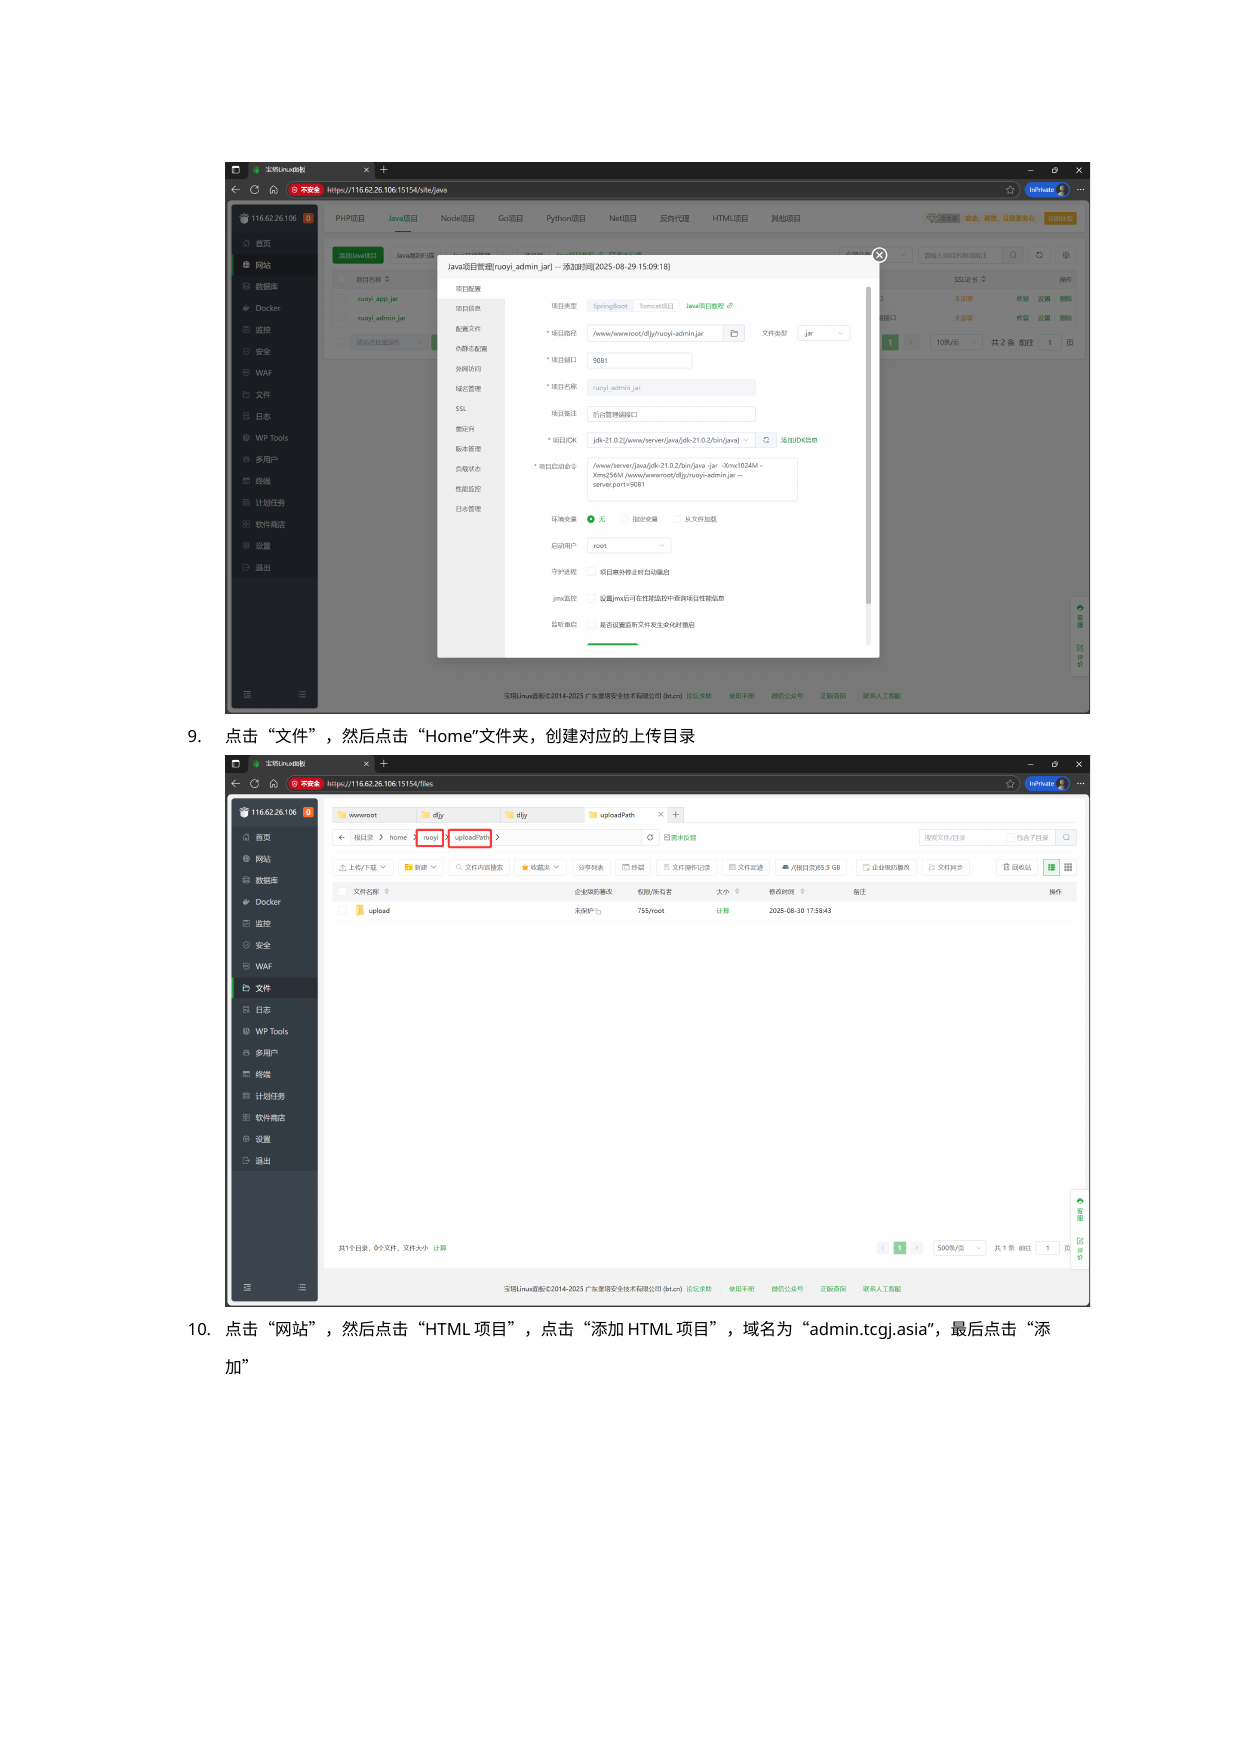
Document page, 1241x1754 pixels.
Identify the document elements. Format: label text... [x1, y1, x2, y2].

list 点击“文件”，然后点击“Home”文件夹，创建对应的上传目录 [187, 719, 1053, 752]
picture [225, 162, 1091, 714]
picture [225, 755, 1091, 1307]
list 点击“网站”，然后点击“HTML项目”，点击“添加HTML项目”，域名为“admin.tcgj.asia”，最后点击“添加” [187, 1312, 1053, 1419]
